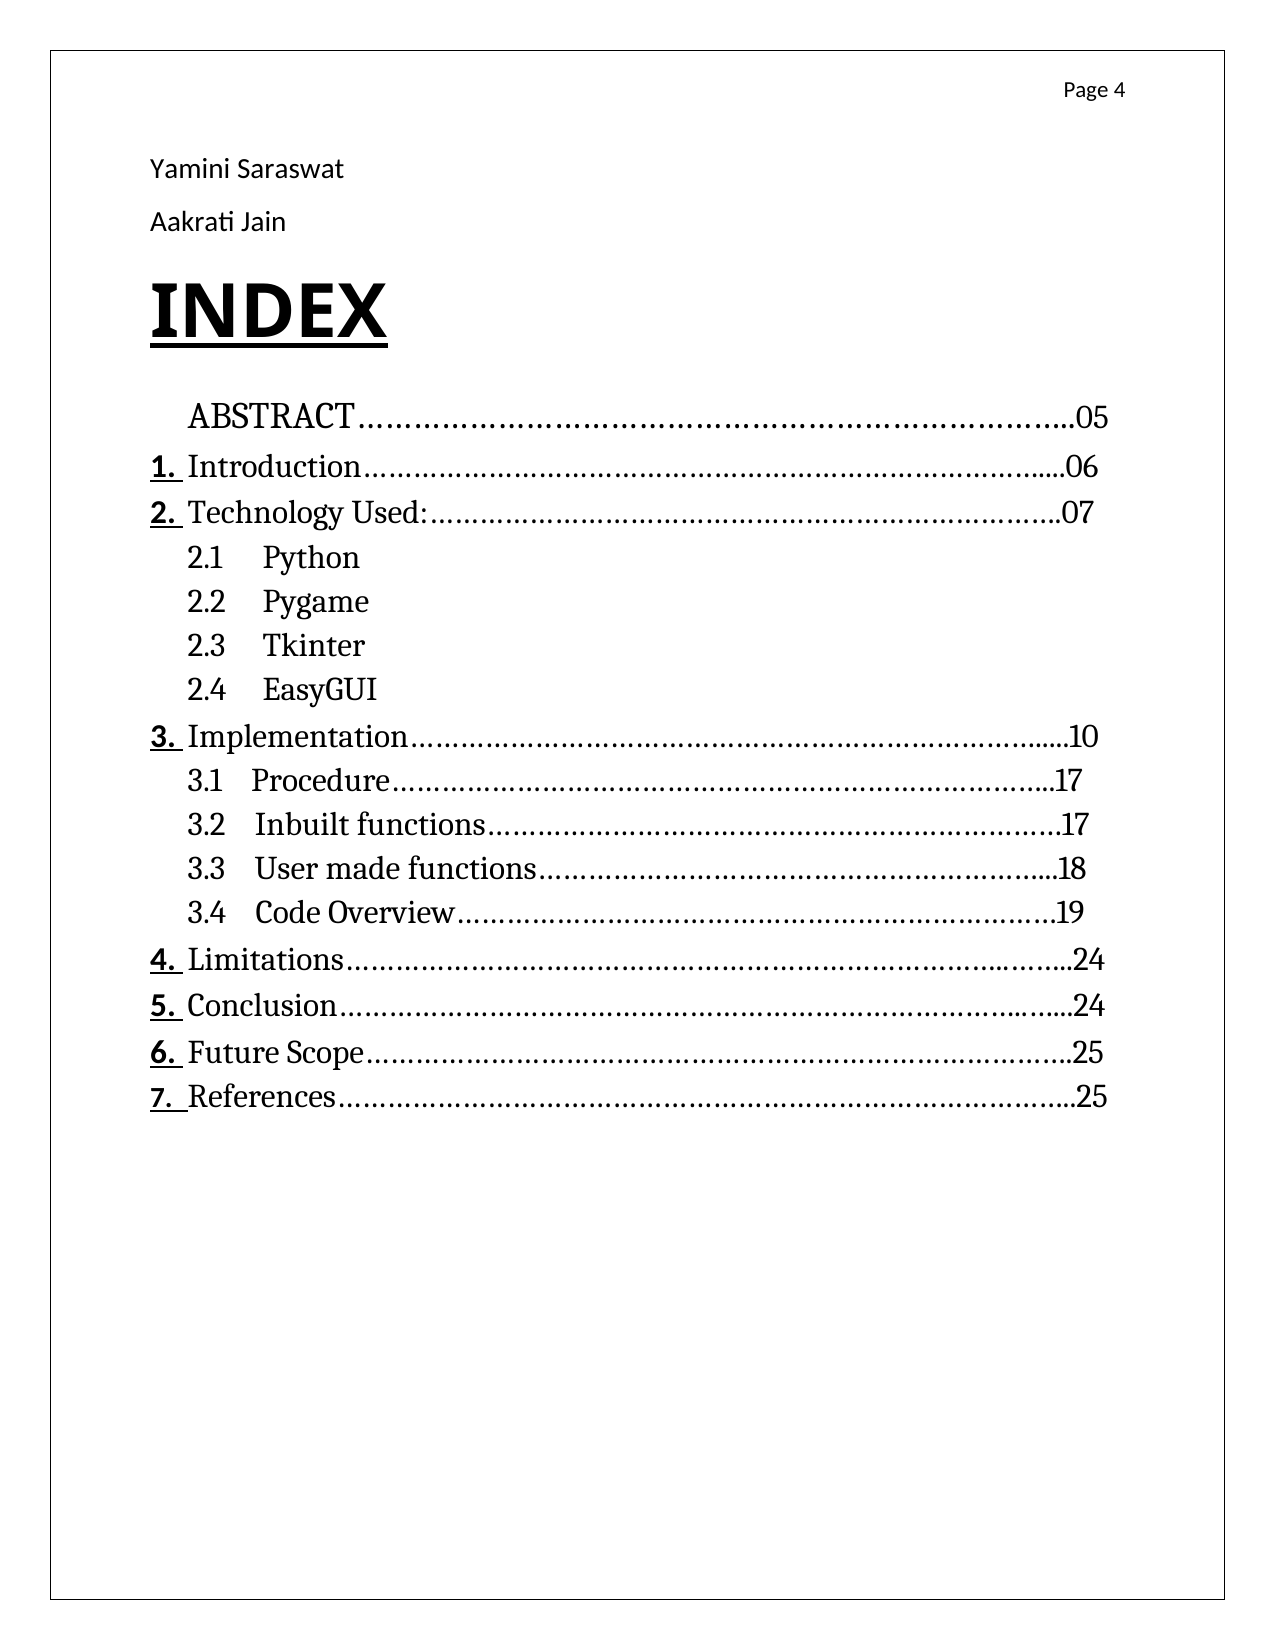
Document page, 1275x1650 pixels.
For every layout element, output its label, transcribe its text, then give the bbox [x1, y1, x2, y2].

list 3.4 Code Overview………………………………………………………………19 [187, 893, 1125, 932]
text Aakrati Jain [150, 203, 1125, 239]
list References……………………………………………………………………………..25 [150, 1078, 1125, 1116]
list Tkinter [187, 626, 1125, 665]
list Conclusion………………………………………………………………………..…...24 [150, 984, 1125, 1025]
list Future Scope………………………………………………………………………….25 [150, 1031, 1125, 1072]
list Python [187, 538, 1125, 577]
list Limitations……………………………………………………………………..……..24 [150, 938, 1125, 978]
list EasyGUI [187, 671, 1125, 709]
list 3.3 User made functions……………………………………………………...18 [187, 849, 1125, 888]
list Technology Used:………………………………………………………………….07 [150, 492, 1125, 532]
list Introduction………………………………………………………………………....06 [150, 445, 1125, 486]
text Yamini Saraswat [150, 150, 1125, 186]
list Pygame [187, 582, 1125, 621]
list 3.2 Inbuilt functions……………………………………………………………17 [187, 805, 1125, 844]
list 3.1 Procedure……………………………………………………………………..17 [187, 761, 1125, 800]
list ABSTRACT…………………………………………………………………..05 [187, 395, 1125, 438]
text INDEX [150, 257, 1125, 359]
list Implementation………………………………………………………………….....10 [150, 714, 1125, 755]
